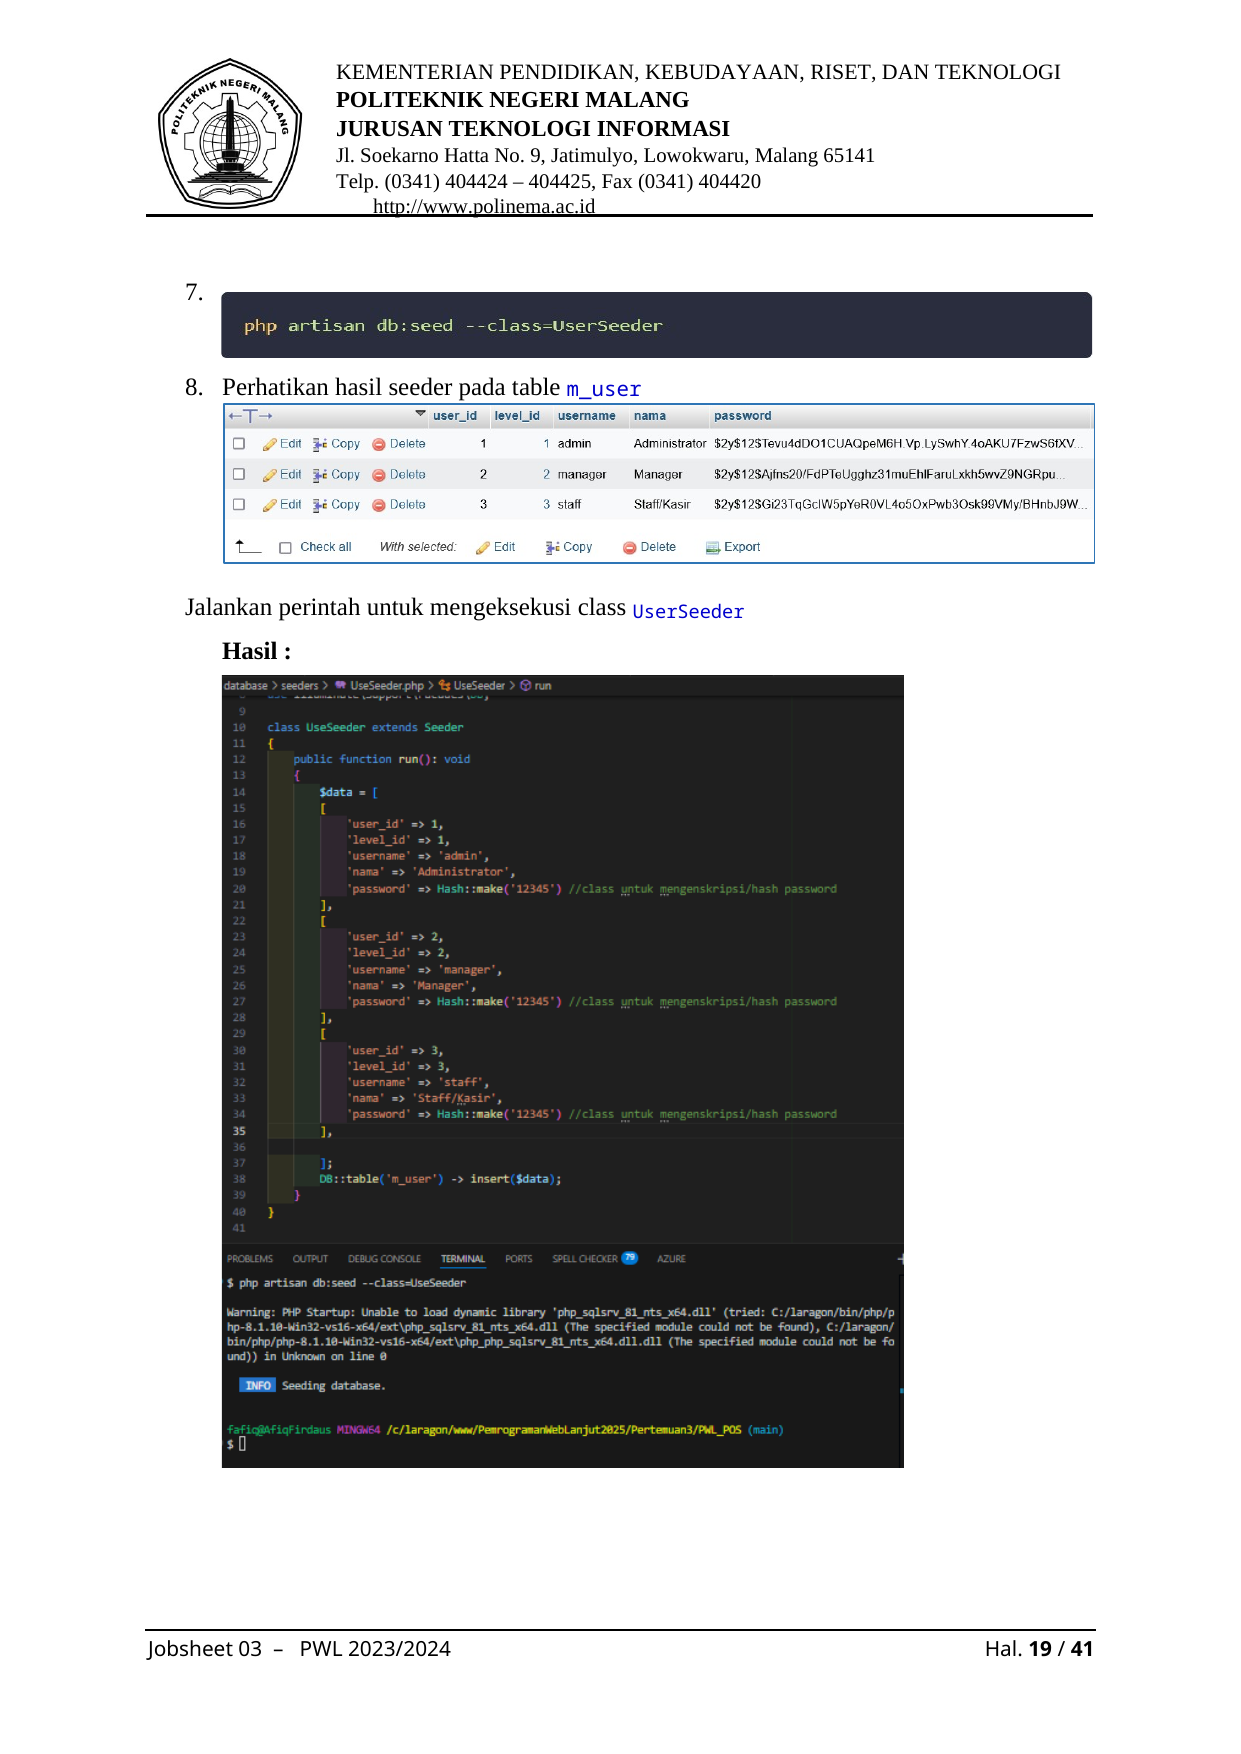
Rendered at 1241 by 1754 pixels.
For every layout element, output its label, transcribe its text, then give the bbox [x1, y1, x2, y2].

picture [158, 58, 304, 209]
picture [225, 405, 1094, 562]
picture [221, 292, 1093, 358]
text Hasil : [222, 636, 1095, 665]
picture [221, 675, 904, 1468]
